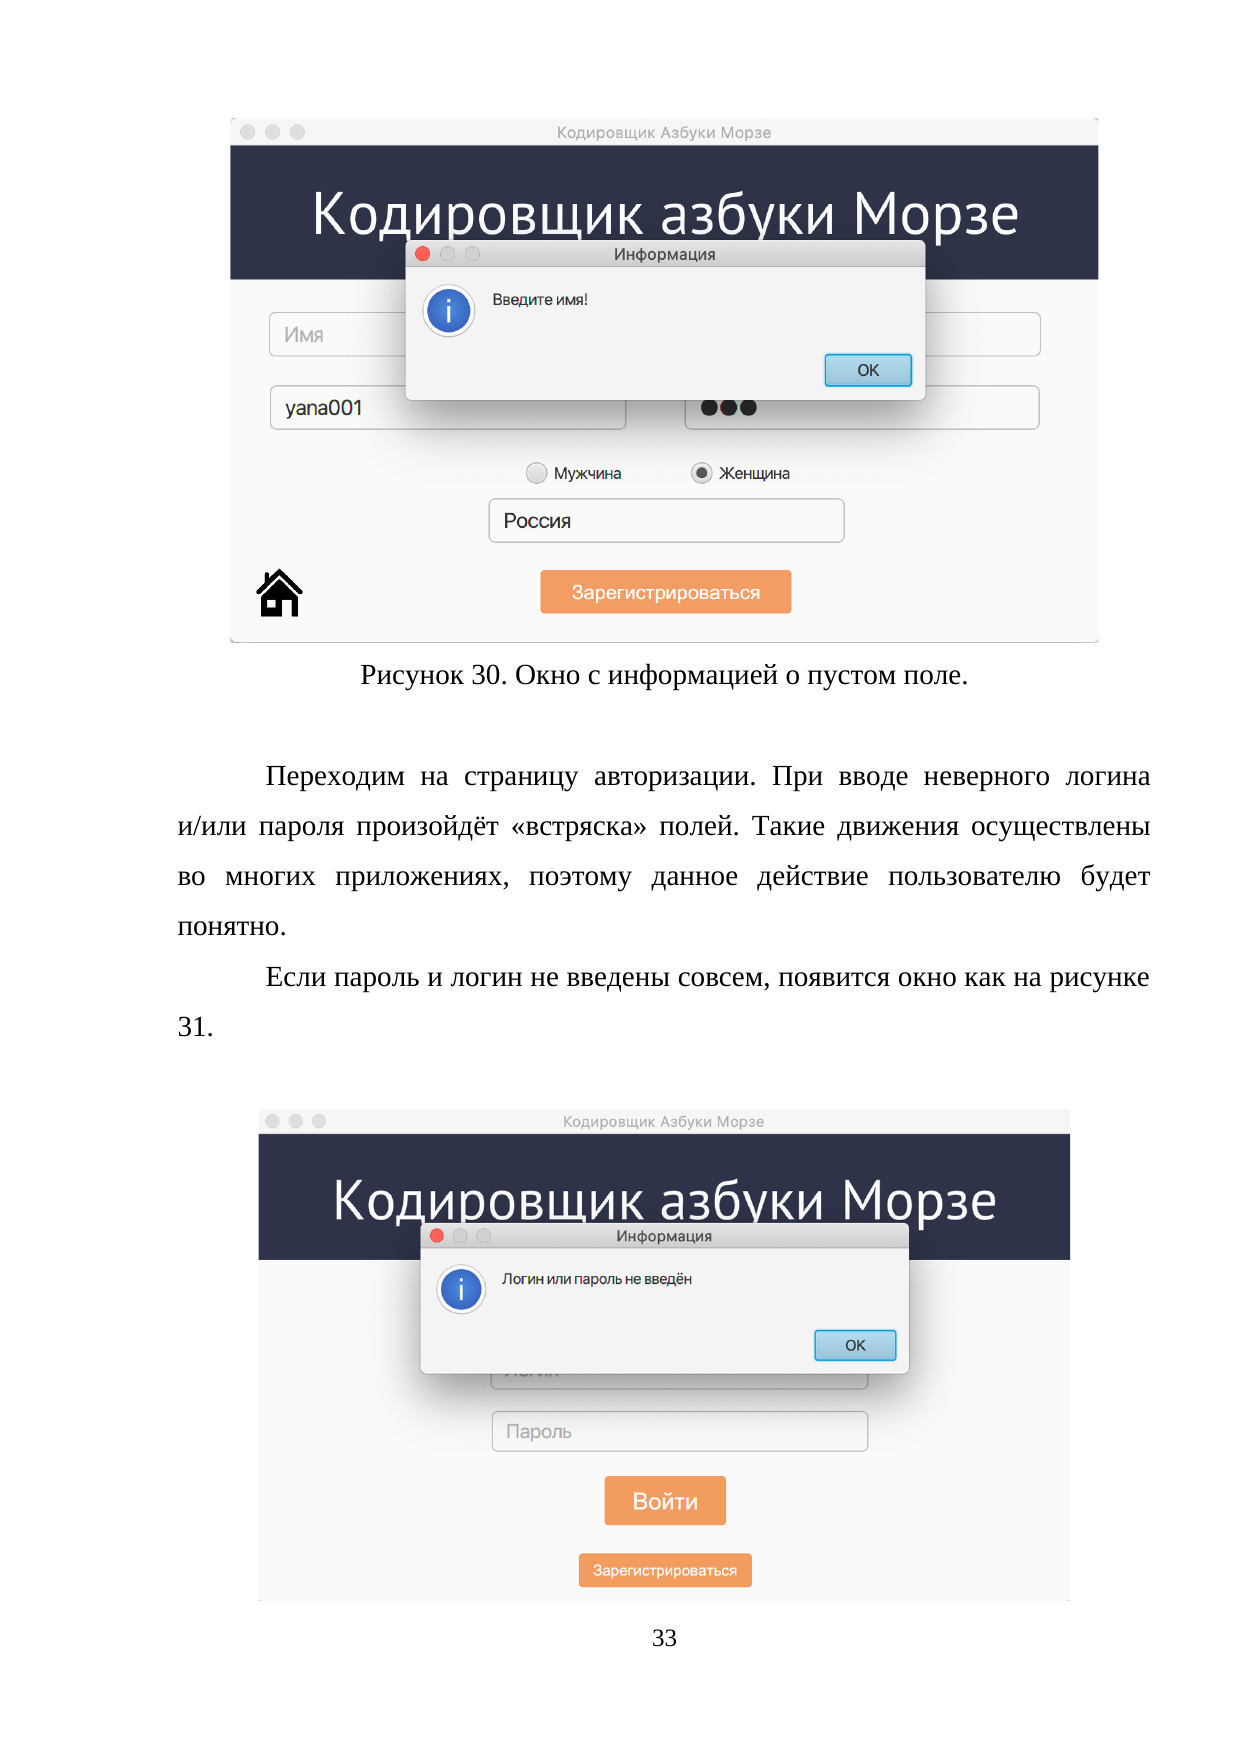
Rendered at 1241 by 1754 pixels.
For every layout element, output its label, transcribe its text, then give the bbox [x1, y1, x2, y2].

picture [258, 1109, 1071, 1601]
text Если пароль и логин не введены совсем, появится окно как на рисунке 31. [177, 959, 1152, 1043]
picture [230, 118, 1099, 643]
text Переходим на страницу авторизации. При вводе неверного логина и/или пароля произойдёт «встряска» полей. Такие движения осуществлены во многих приложениях, поэтому данное действие пользователю будет понятно. [177, 758, 1152, 942]
text Рисунок 30. Окно с информацией о пустом поле. [177, 657, 1152, 691]
